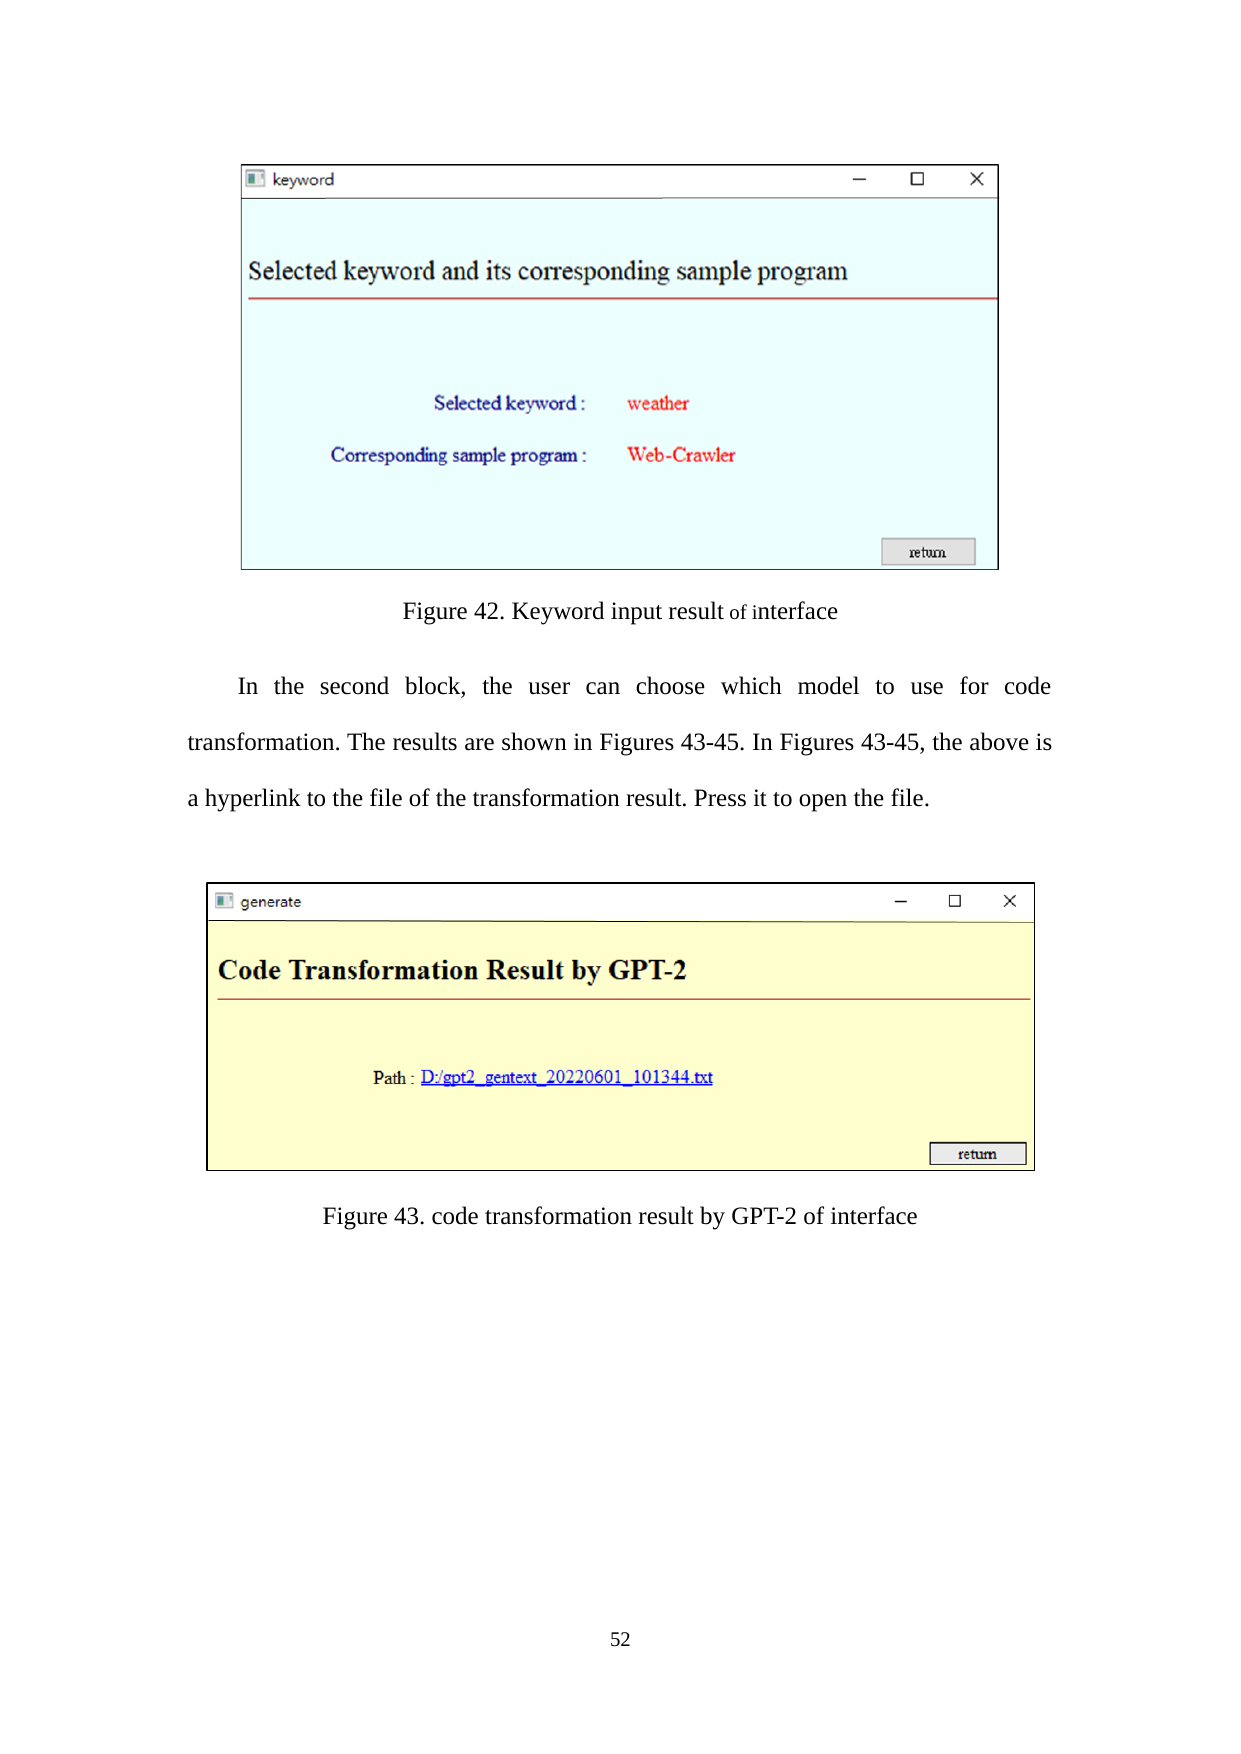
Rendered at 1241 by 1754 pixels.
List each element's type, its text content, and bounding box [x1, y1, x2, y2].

text In the second block, the user can choose which model to use for code transformation. The results are shown in Figures 43-45. In Figures 43-45, the above is a hyperlink to the file of the transformation result. Press it to open the file. [187, 666, 1053, 816]
picture [240, 164, 1000, 570]
text Figure 42. Keyword input result of interface [187, 591, 1053, 629]
picture [206, 882, 1035, 1171]
text Figure 43. code transformation result by GPT-2 of interface [187, 1197, 1053, 1234]
